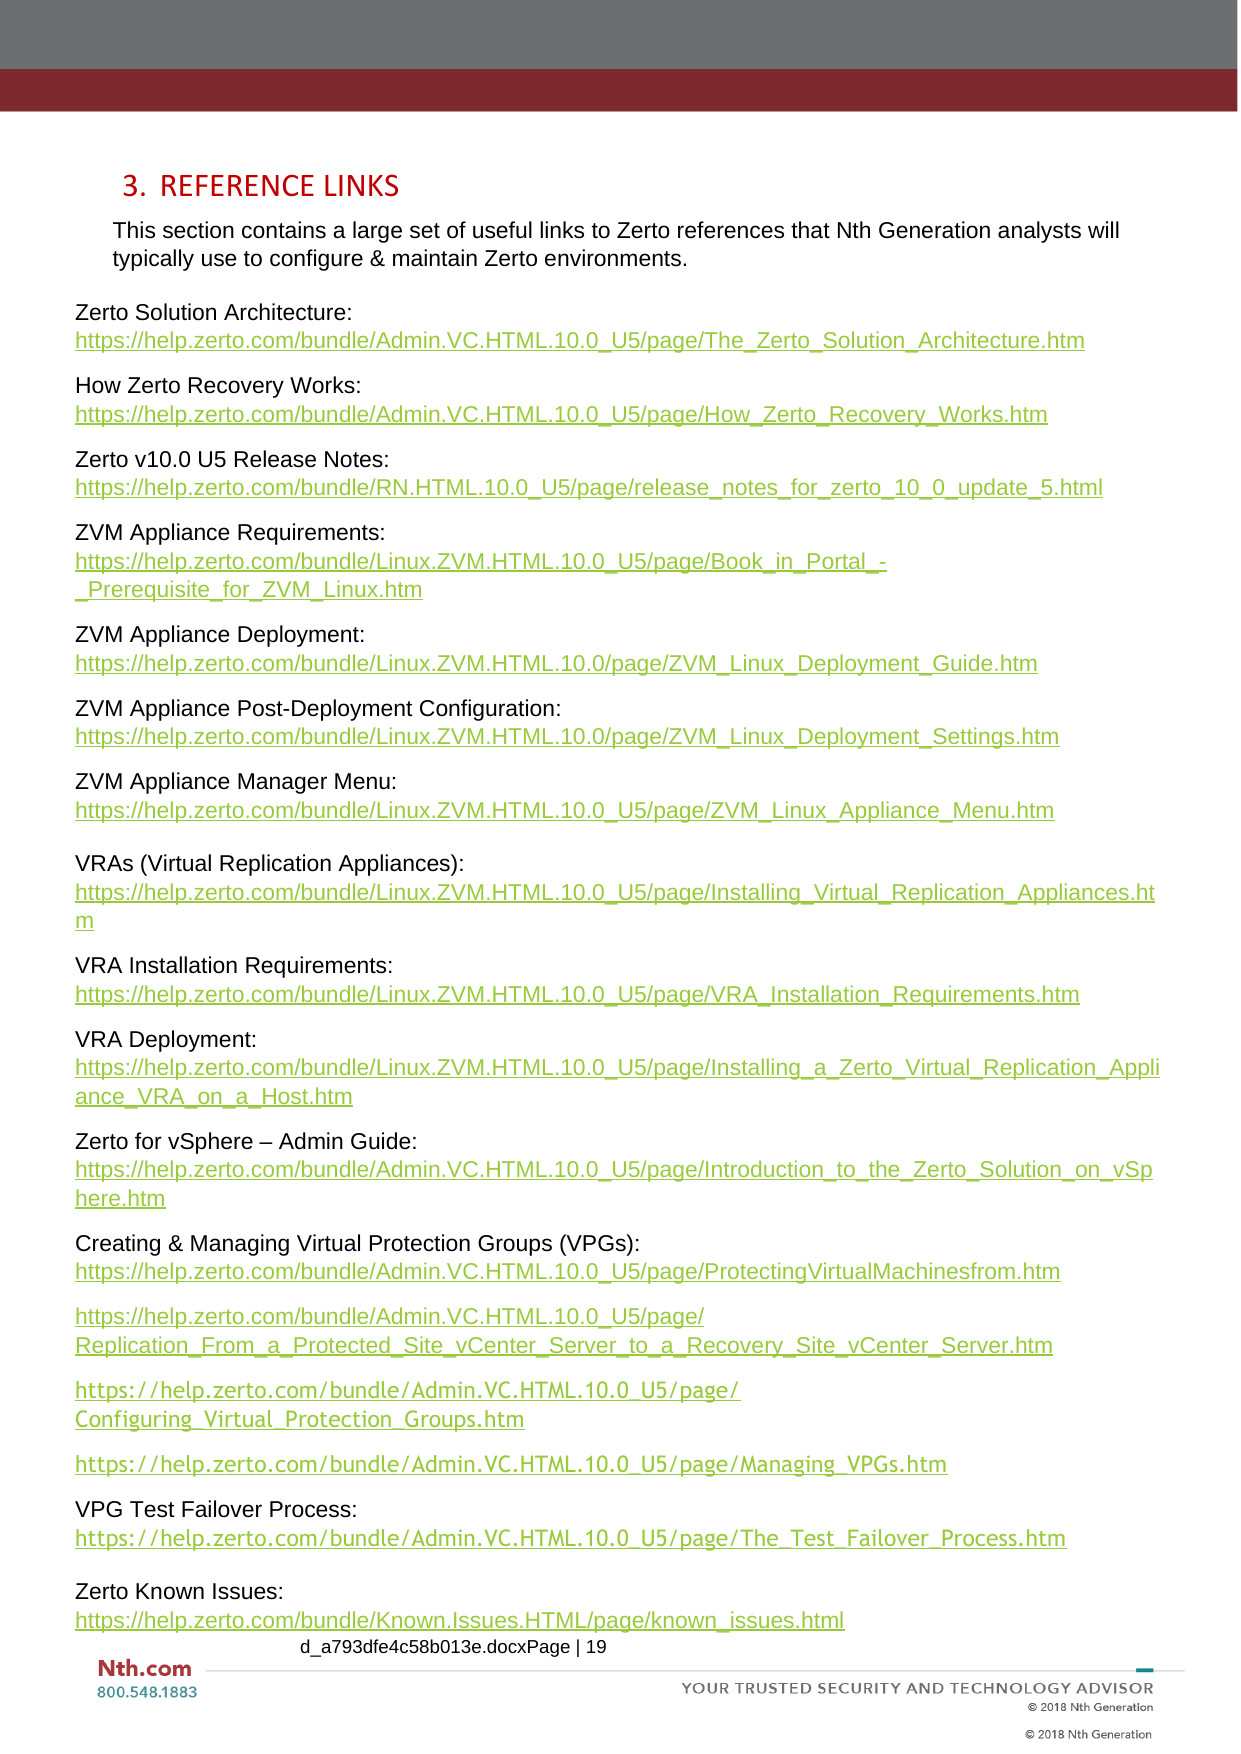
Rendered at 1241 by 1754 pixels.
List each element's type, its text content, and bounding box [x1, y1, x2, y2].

text ZVM Appliance Deployment: https://help.zerto.com/bundle/Linux.ZVM.HTML.10.0/page/ZVM_Linux_Deployment_Guide.htm [75, 621, 1165, 676]
subtitle Reference Links [122, 163, 1165, 204]
text Zerto Solution Architecture: https://help.zerto.com/bundle/Admin.VC.HTML.10.0_U5/page/The_Zerto_Solution_Architecture.htm [75, 299, 1165, 353]
text Zerto Known Issues: https://help.zerto.com/bundle/Known.Issues.HTML/page/known_issues.html [75, 1578, 1165, 1633]
text VPG Test Failover Process: https://help.zerto.com/bundle/Admin.VC.HTML.10.0_U5/page/The_Test_Failover_Process.htm [75, 1496, 1165, 1551]
text VRA Installation Requirements: https://help.zerto.com/bundle/Linux.ZVM.HTML.10.0_U5/page/VRA_Installation_Requirements.htm [75, 952, 1165, 1007]
picture [0, 0, 1238, 113]
text https://help.zerto.com/bundle/Admin.VC.HTML.10.0_U5/page/Managing_VPGs.htm [75, 1451, 1165, 1477]
text Zerto v10.0 U5 Release Notes: https://help.zerto.com/bundle/RN.HTML.10.0_U5/page/release_notes_for_zerto_10_0_update_5.html [75, 446, 1165, 501]
text VRAs (Virtual Replication Appliances): https://help.zerto.com/bundle/Linux.ZVM.HTML.10.0_U5/page/Installing_Virtual_Replication_Appliances.htm [75, 850, 1165, 933]
text Creating & Managing Virtual Protection Groups (VPGs): https://help.zerto.com/bundle/Admin.VC.HTML.10.0_U5/page/ProtectingVirtualMachinesfrom.htm [75, 1230, 1165, 1284]
text ZVM Appliance Manager Menu: https://help.zerto.com/bundle/Linux.ZVM.HTML.10.0_U5/page/ZVM_Linux_Appliance_Menu.htm [75, 768, 1165, 823]
text ZVM Appliance Requirements: https://help.zerto.com/bundle/Linux.ZVM.HTML.10.0_U5/page/Book_in_Portal_-_Prerequisite_for_ZVM_Linux.htm [75, 519, 1165, 602]
text VRA Deployment: https://help.zerto.com/bundle/Linux.ZVM.HTML.10.0_U5/page/Installing_a_Zerto_Virtual_Replication_Appliance_VRA_on_a_Host.htm [75, 1026, 1165, 1109]
text This section contains a large set of useful links to Zerto references that Nth Generation analysts will typically use to configure & maintain Zerto environments. [112, 217, 1165, 272]
picture [62, 1635, 1185, 1754]
text https://help.zerto.com/bundle/Admin.VC.HTML.10.0_U5/page/Replication_From_a_Protected_Site_vCenter_Server_to_a_Recovery_Site_vCenter_Server.htm [75, 1303, 1165, 1358]
text Zerto for vSphere – Admin Guide: https://help.zerto.com/bundle/Admin.VC.HTML.10.0_U5/page/Introduction_to_the_Zerto_Solution_on_vSphere.htm [75, 1128, 1165, 1211]
text https://help.zerto.com/bundle/Admin.VC.HTML.10.0_U5/page/Configuring_Virtual_Protection_Groups.htm [75, 1377, 1165, 1432]
text How Zerto Recovery Works: https://help.zerto.com/bundle/Admin.VC.HTML.10.0_U5/page/How_Zerto_Recovery_Works.htm [75, 372, 1165, 427]
text ZVM Appliance Post-Deployment Configuration: https://help.zerto.com/bundle/Linux.ZVM.HTML.10.0/page/ZVM_Linux_Deployment_Settings.htm [75, 695, 1165, 749]
